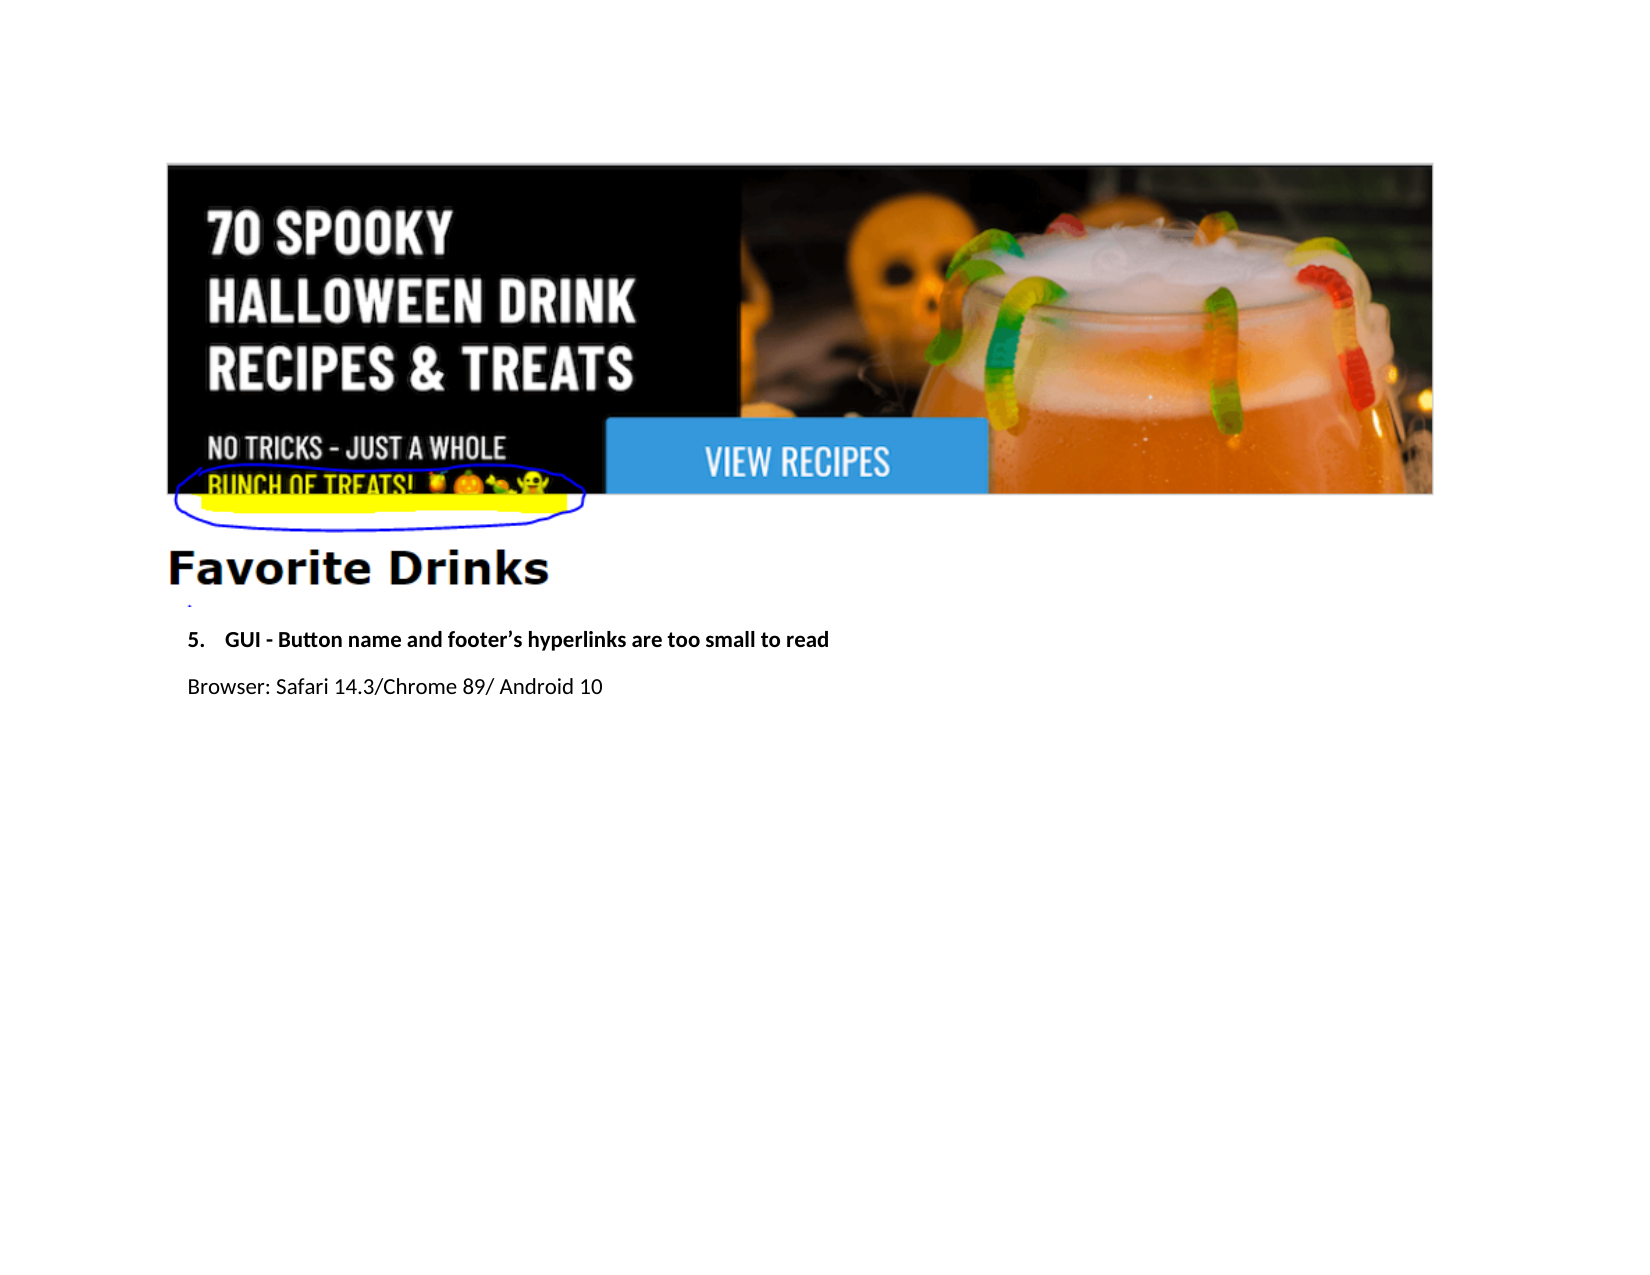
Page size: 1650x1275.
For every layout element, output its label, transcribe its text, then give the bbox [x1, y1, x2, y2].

text Browser: Safari 14.3/Chrome 89/ Android 10 [150, 672, 1500, 700]
picture [150, 150, 1456, 607]
list GUI - Button name and footer’s hyperlinks are too small to read [187, 625, 1500, 653]
